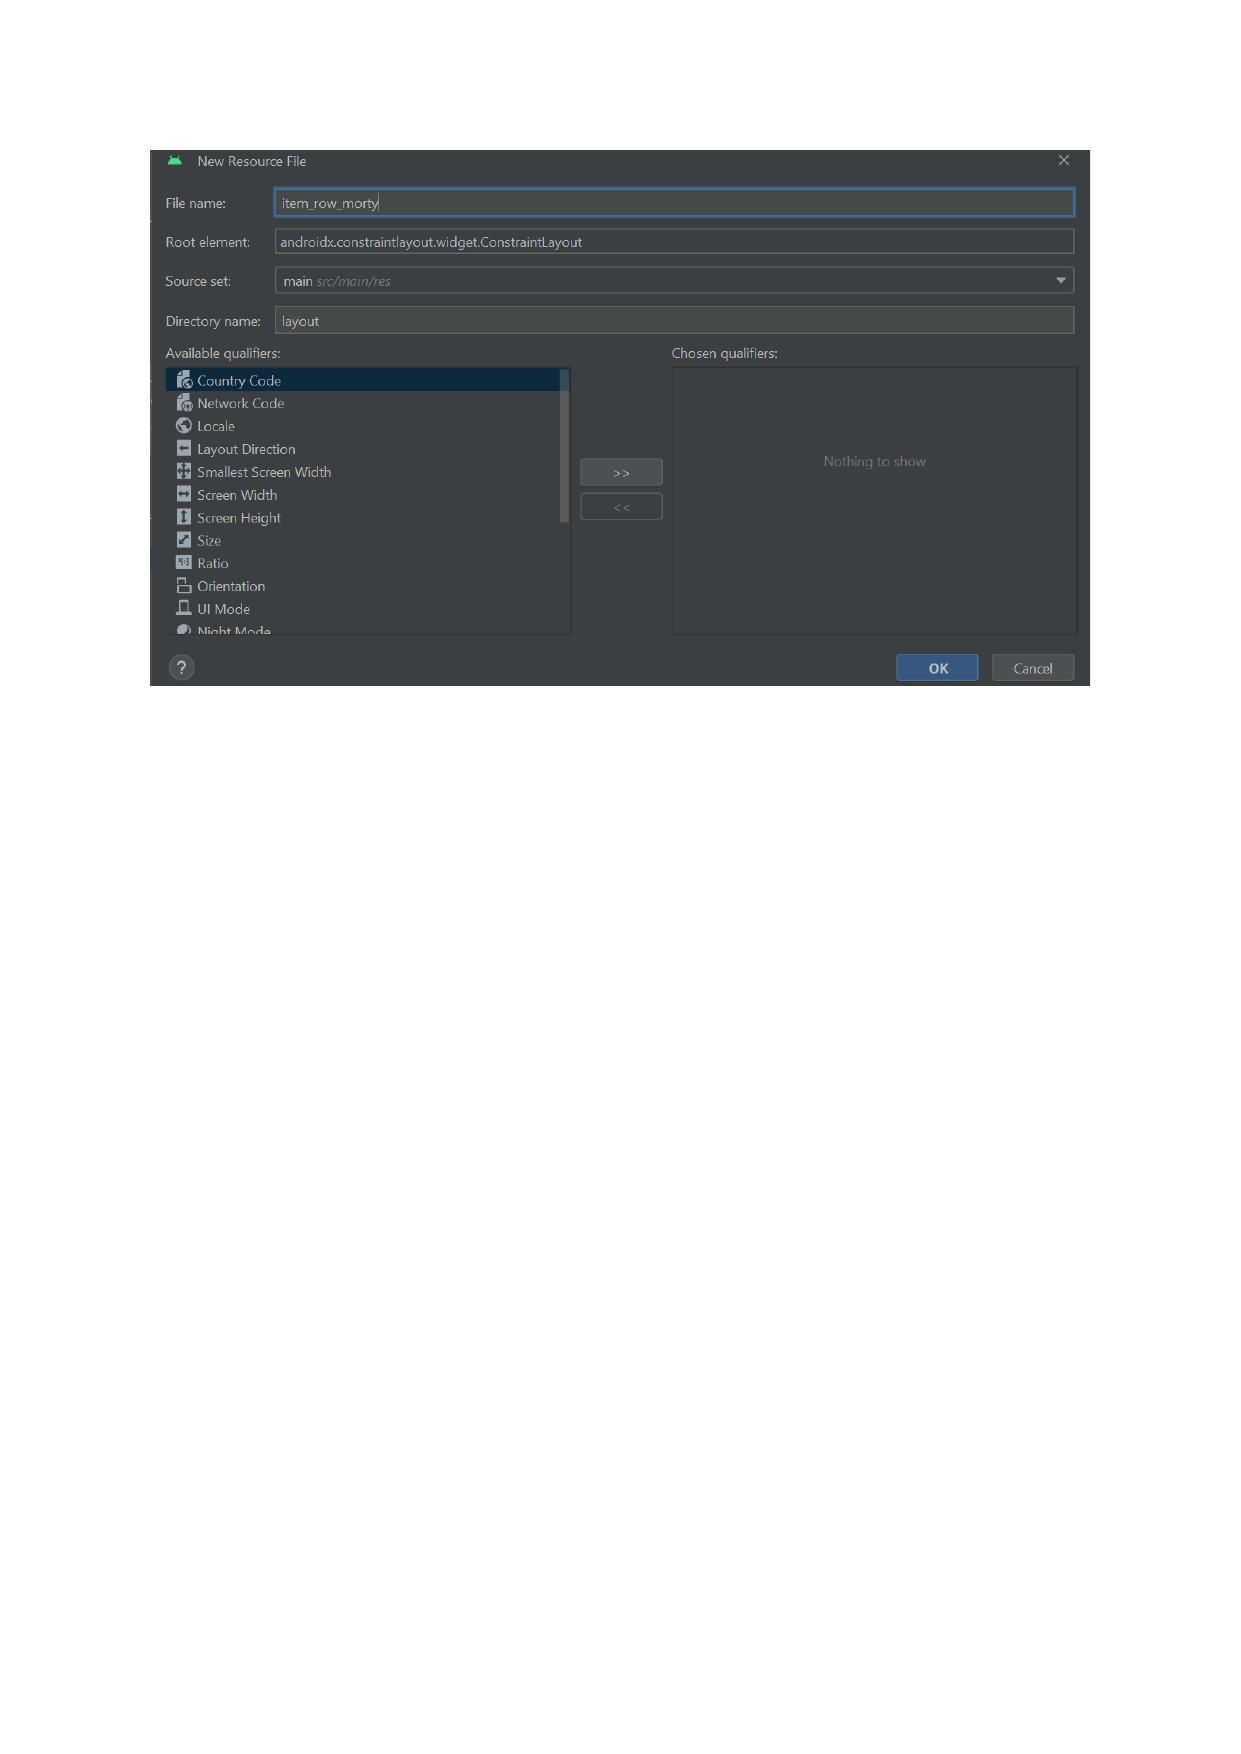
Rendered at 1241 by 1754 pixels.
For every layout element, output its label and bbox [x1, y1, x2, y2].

picture [150, 150, 1091, 686]
